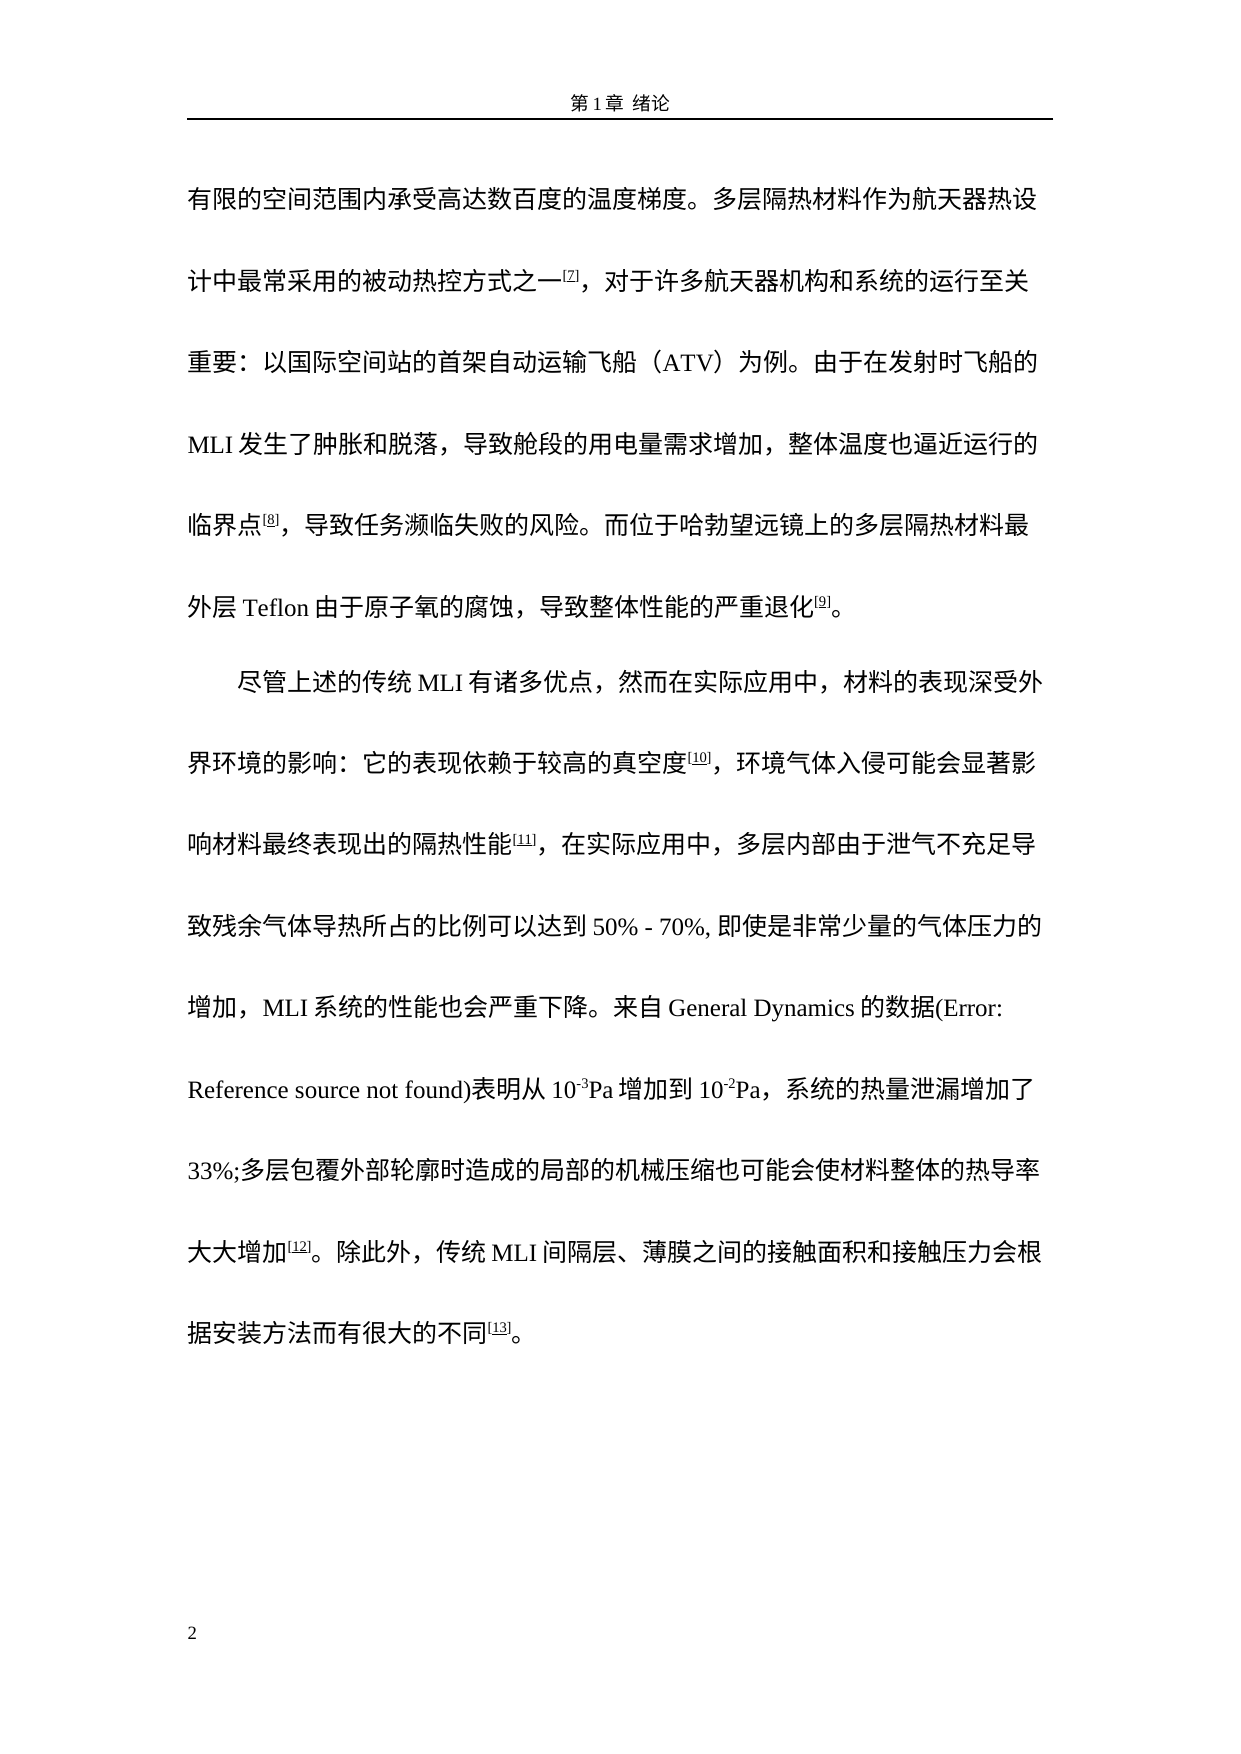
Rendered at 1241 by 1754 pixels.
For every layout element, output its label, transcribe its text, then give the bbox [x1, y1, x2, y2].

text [187, 164, 1053, 639]
